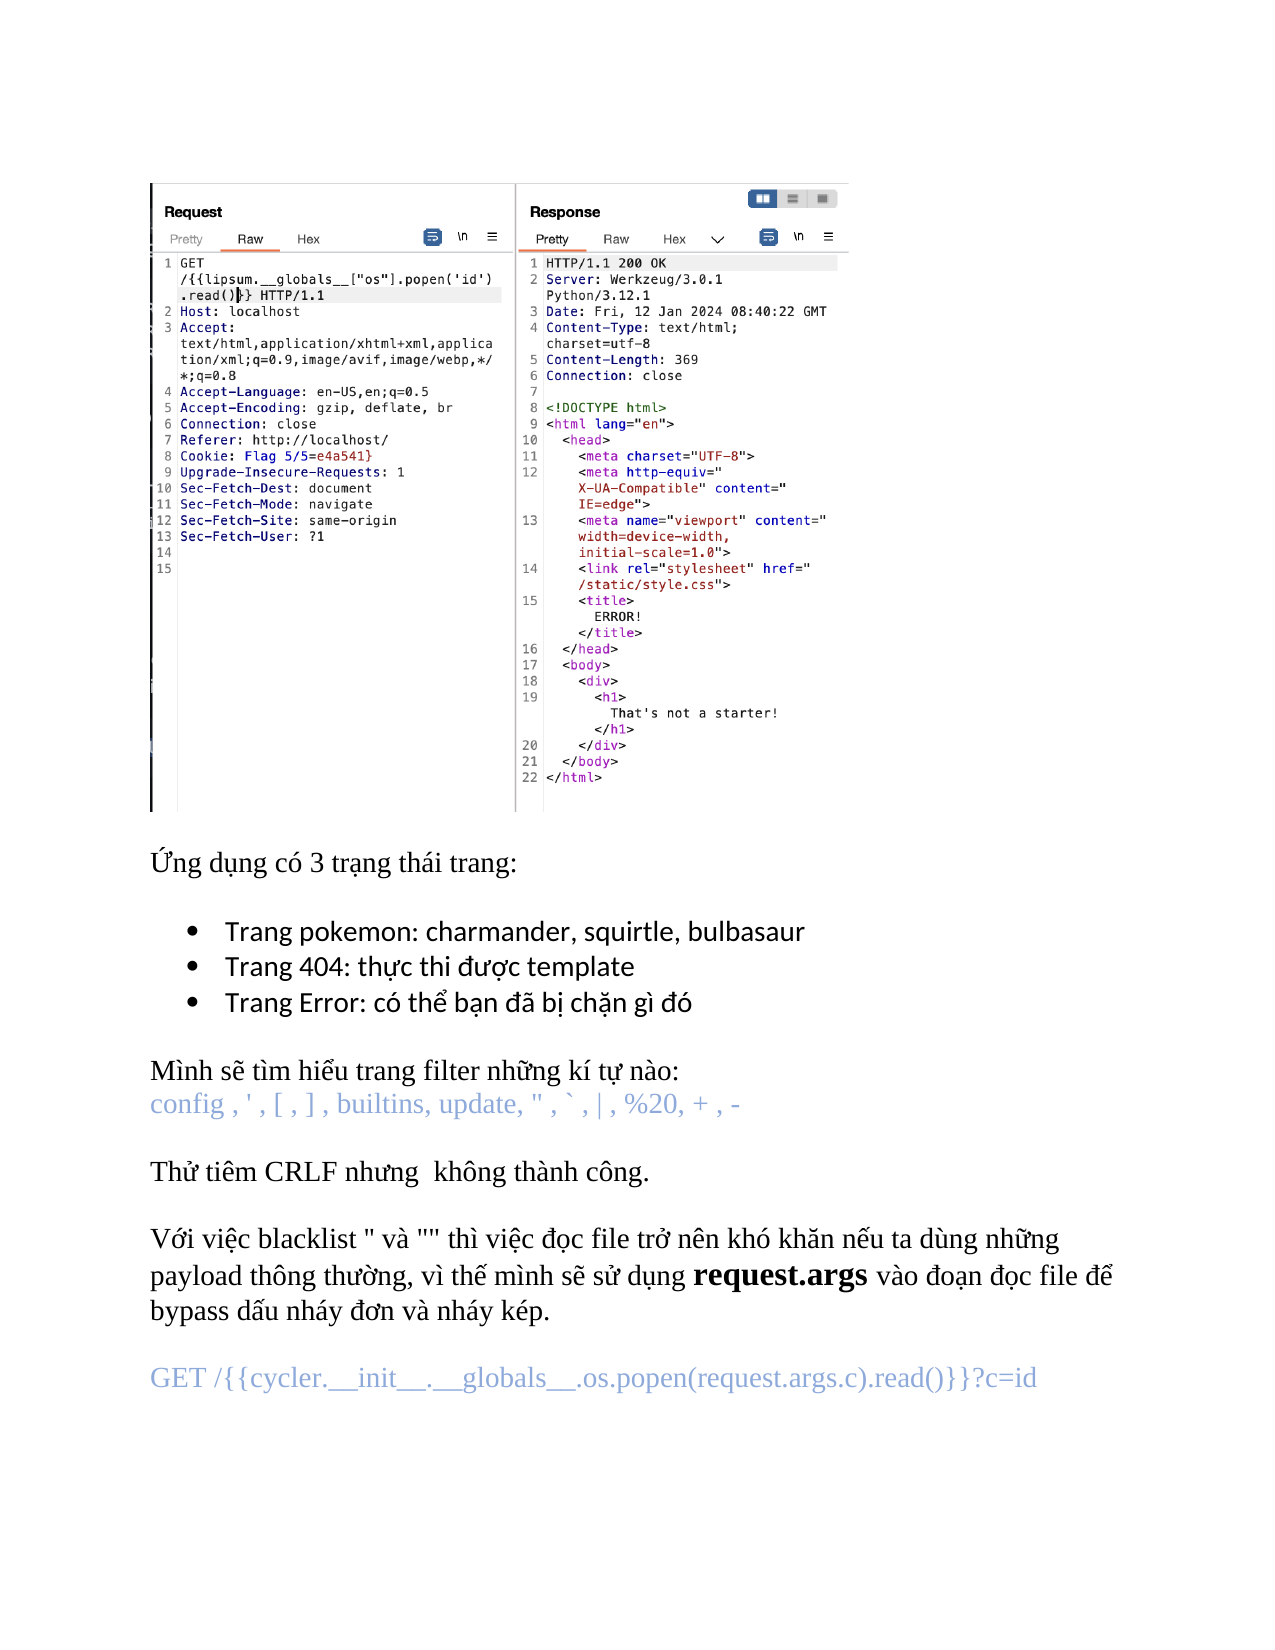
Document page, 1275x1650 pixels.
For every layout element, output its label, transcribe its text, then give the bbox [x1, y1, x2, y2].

picture [150, 183, 849, 812]
text Ứng dụng có 3 trạng thái trang: [150, 846, 1125, 879]
text config , ' , [ , ] , builtins, update, " , ` , | , %20, + , - [150, 1087, 1125, 1120]
text Thử tiêm CRLF nhưng không thành công. [150, 1154, 1125, 1187]
list Trang 404: thực thi được template [187, 948, 1125, 984]
text Mình sẽ tìm hiểu trang filter những kí tự nào: [150, 1053, 1125, 1087]
text GET /{{cycler.__init__.__globals__.os.popen(request.args.c).read()}}?c=id [150, 1360, 1125, 1393]
text Với việc blacklist '' và "" thì việc đọc file trở nên khó khăn nếu ta dùng những payload thông thường, vì thế mình sẽ sử dụng request.args vào đoạn đọc file để bypass dấu nháy đơn và nháy kép. [150, 1221, 1125, 1326]
list Trang pokemon: charmander, squirtle, bulbasaur [187, 913, 1125, 948]
list Trang Error: có thể bạn đã bị chặn gì đó [187, 984, 1125, 1019]
